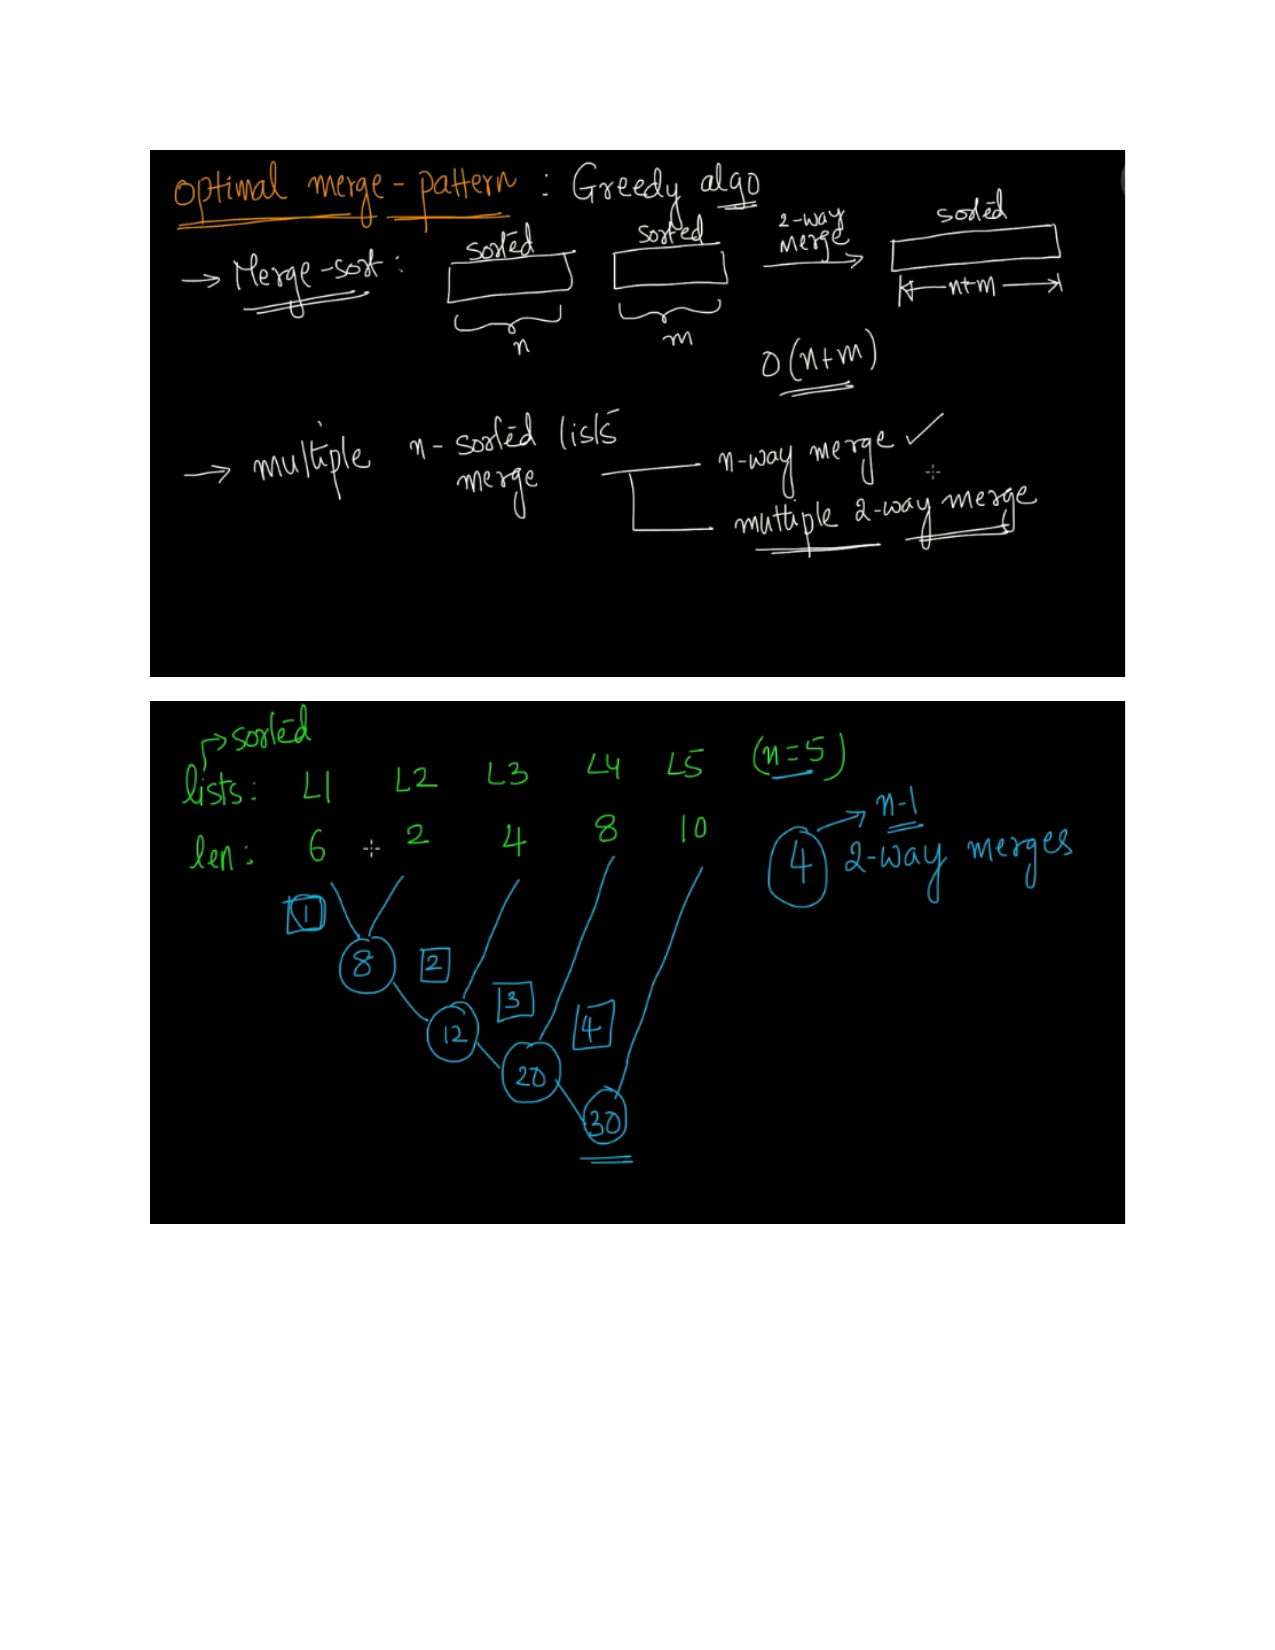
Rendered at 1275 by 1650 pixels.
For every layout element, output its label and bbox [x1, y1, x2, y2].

picture [150, 150, 1125, 677]
picture [150, 701, 1125, 1224]
